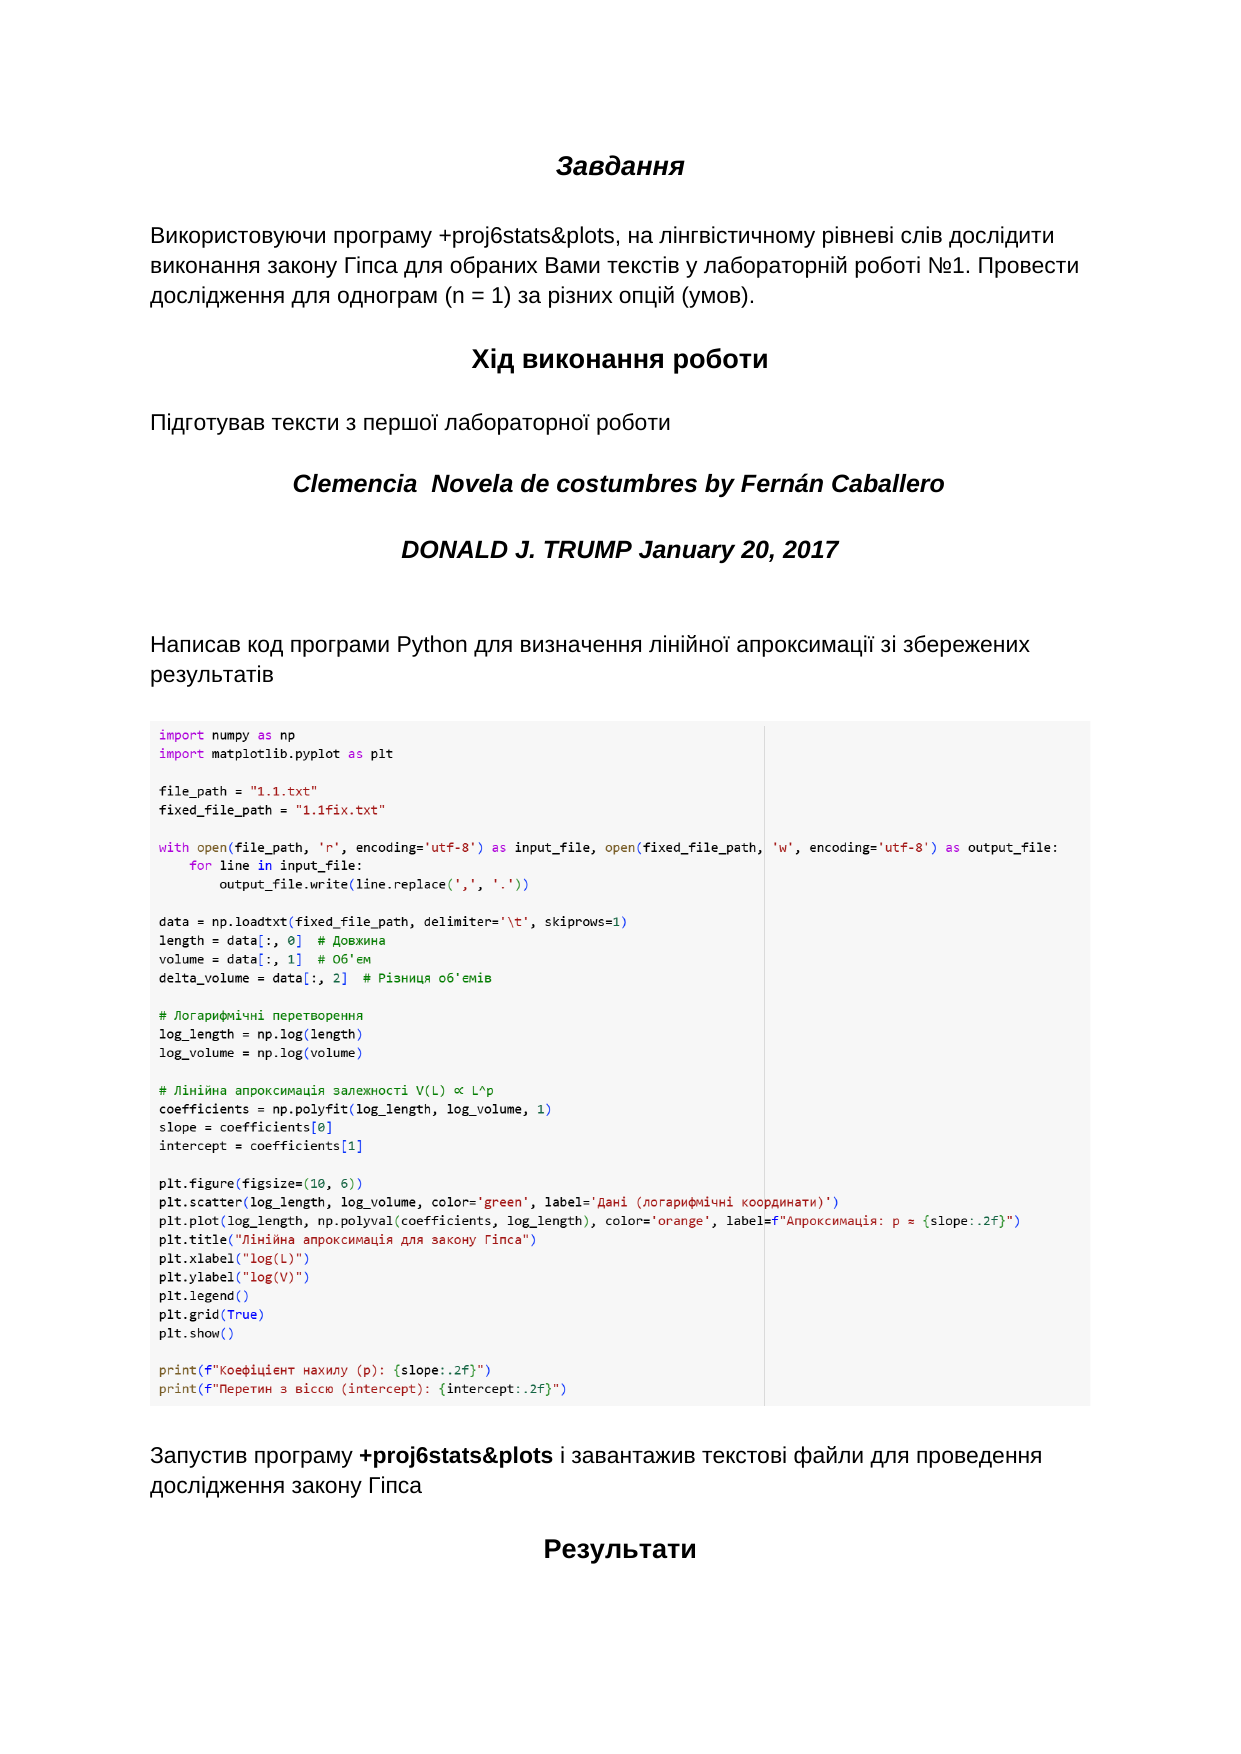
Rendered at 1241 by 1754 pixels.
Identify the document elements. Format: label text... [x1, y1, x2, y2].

text Підготував тексти з першої лабораторної роботи [150, 409, 1090, 435]
text Запустив програму +proj6stats&plots і завантажив текстові файли для проведення дослідження закону Гіпса [150, 1442, 1090, 1499]
text Clemencia Novela de costumbres by Fernán Caballero [150, 469, 1090, 498]
text Використовуючи програму +proj6stats&plots, на лінгвістичному рівневі слів дослідити виконання закону Гіпса для обраних Вами текстів у лабораторній роботі №1. Провести дослідження для однограм (n = 1) за різних опцій (умов). [150, 222, 1090, 309]
text Завдання [150, 150, 1090, 181]
picture [150, 721, 1091, 1406]
text DONALD J. TRUMP January 20, 2017 [150, 502, 1090, 564]
text Результати [150, 1533, 1090, 1564]
text Написав код програми Python для визначення лінійної апроксимації зі збережених результатів [150, 631, 1090, 688]
text Хід виконання роботи [150, 343, 1090, 374]
